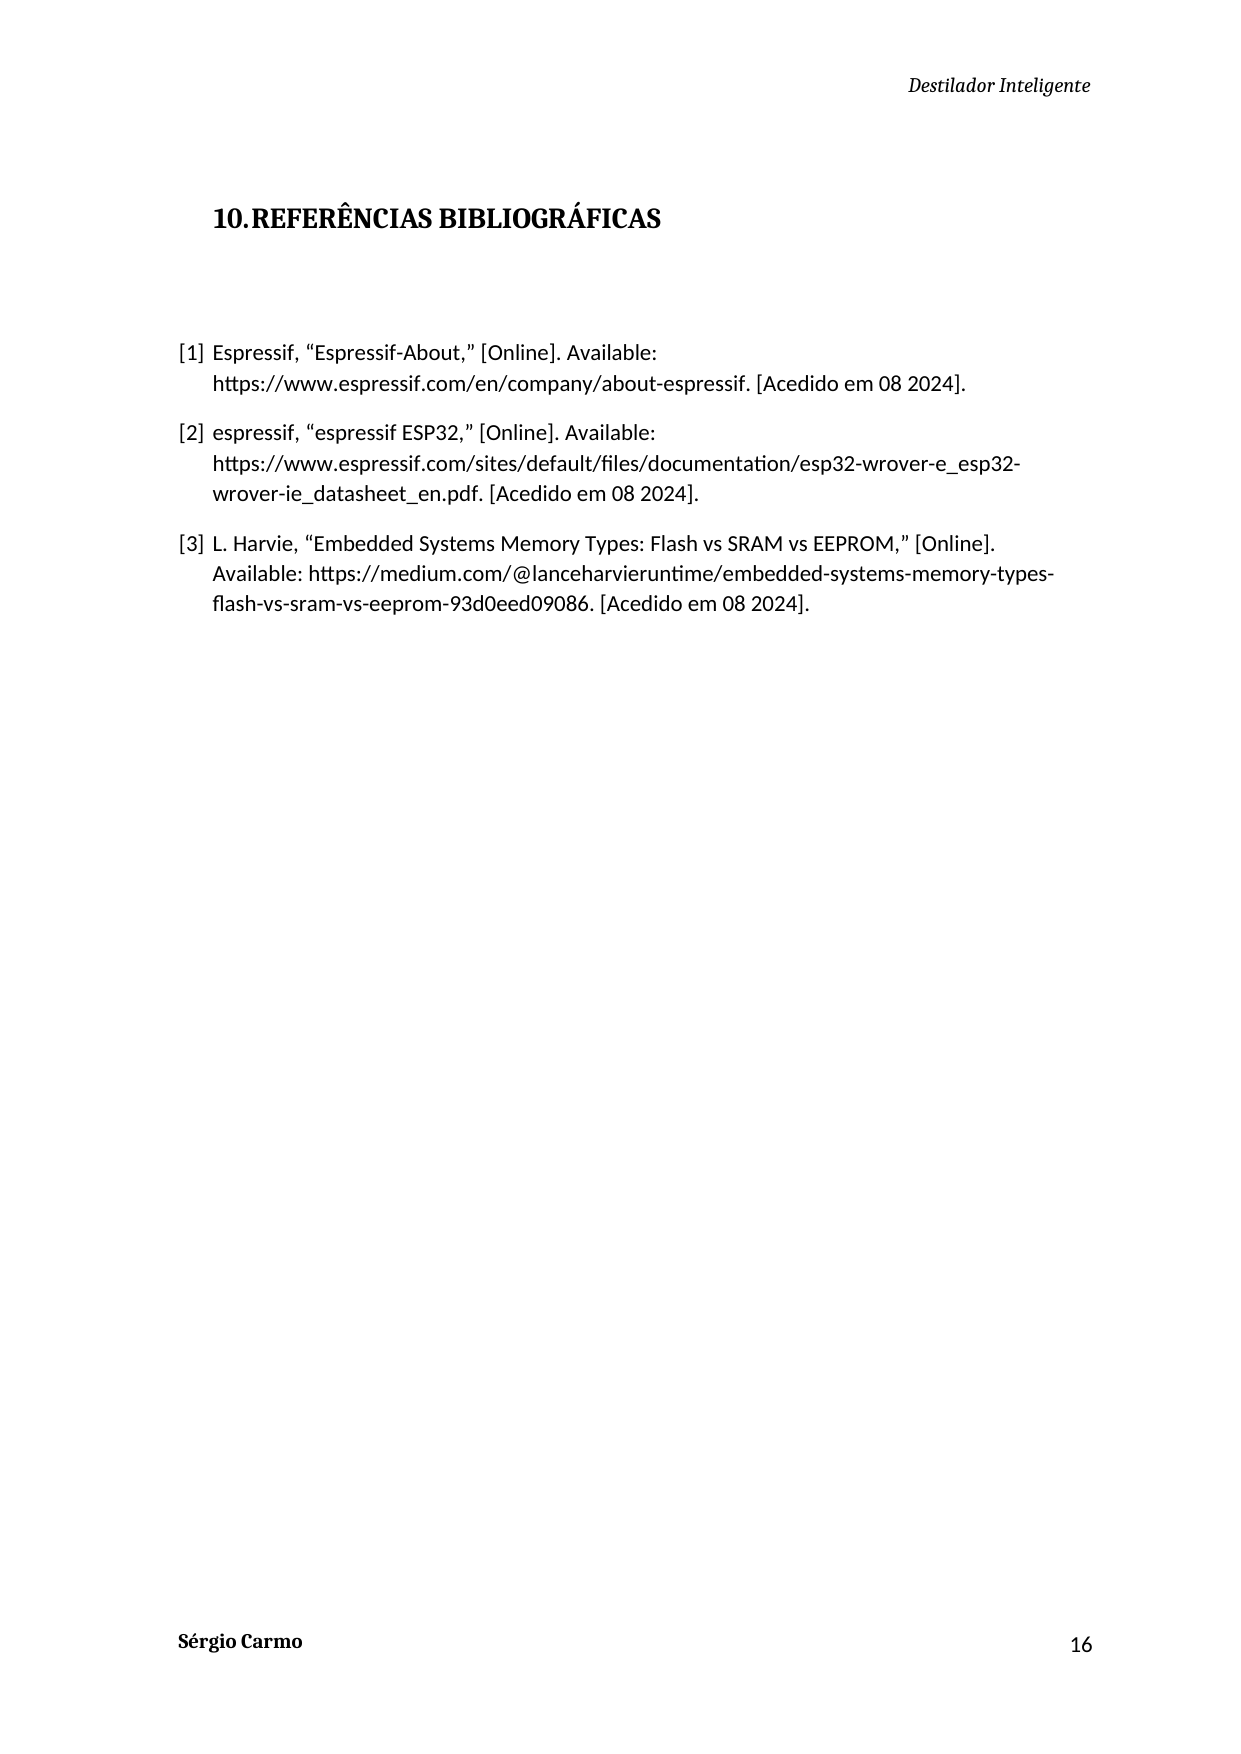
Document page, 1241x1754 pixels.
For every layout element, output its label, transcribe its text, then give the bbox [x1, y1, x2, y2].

text REFERÊNCIAS BIBLIOGRÁFICAS [213, 202, 1092, 236]
